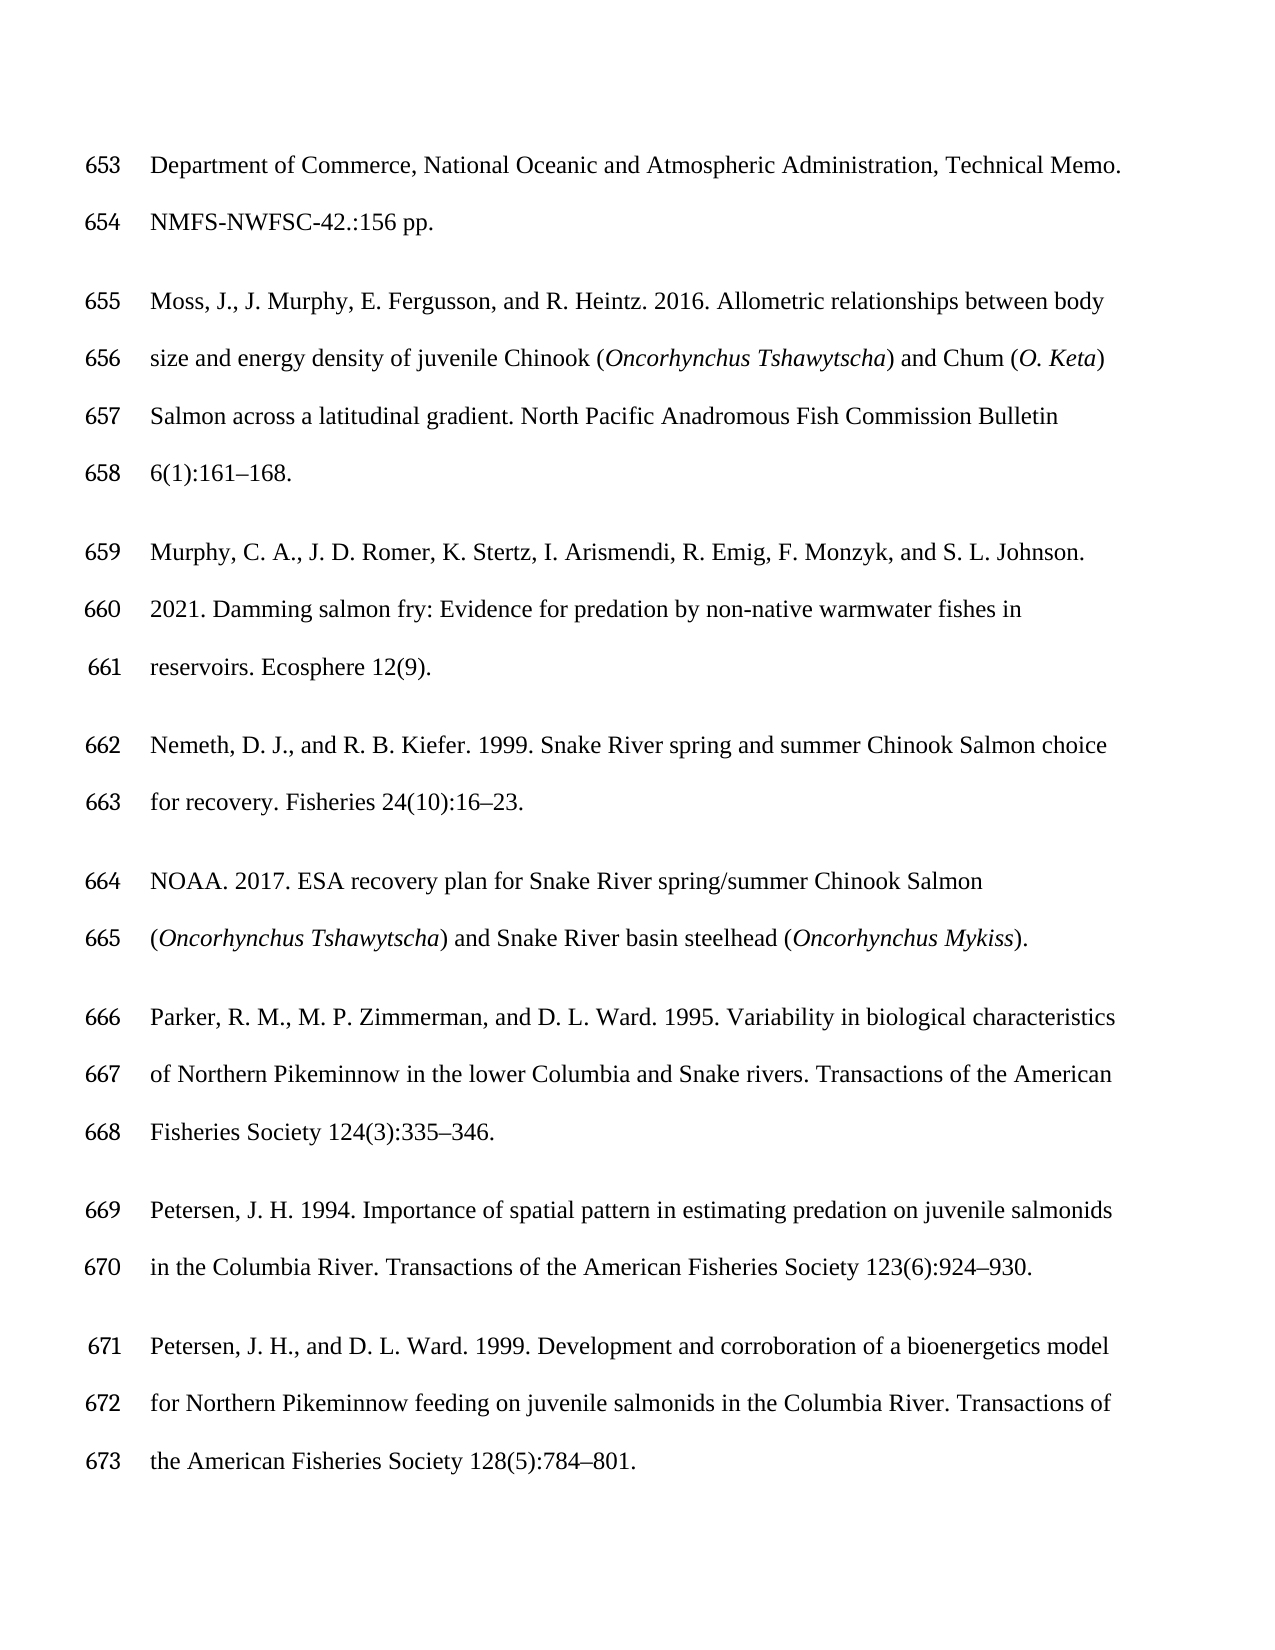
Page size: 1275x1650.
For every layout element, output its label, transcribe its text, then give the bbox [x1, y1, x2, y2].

text Murphy, C. A., J. D. Romer, K. Stertz, I. Arismendi, R. Emig, F. Monzyk, and S. L. Johnson. 2021. Damming salmon fry: Evidence for predation by non-native warmwater fishes in reservoirs. Ecosphere 12(9). [150, 537, 1125, 680]
text Moss, J., J. Murphy, E. Fergusson, and R. Heintz. 2016. Allometric relationships between body size and energy density of juvenile Chinook (Oncorhynchus Tshawytscha) and Chum (O. Keta) Salmon across a latitudinal gradient. North Pacific Anadromous Fish Commission Bulletin 6(1):161–168. [150, 286, 1125, 487]
text Nemeth, D. J., and R. B. Kiefer. 1999. Snake River spring and summer Chinook Salmon choice for recovery. Fisheries 24(10):16–23. [150, 730, 1125, 816]
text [150, 150, 1125, 236]
text Petersen, J. H. 1994. Importance of spatial pattern in estimating predation on juvenile salmonids in the Columbia River. Transactions of the American Fisheries Society 123(6):924–930. [150, 1195, 1125, 1281]
text Parker, R. M., M. P. Zimmerman, and D. L. Ward. 1995. Variability in biological characteristics of Northern Pikeminnow in the lower Columbia and Snake rivers. Transactions of the American Fisheries Society 124(3):335–346. [150, 1002, 1125, 1145]
text Petersen, J. H., and D. L. Ward. 1999. Development and corroboration of a bioenergetics model for Northern Pikeminnow feeding on juvenile salmonids in the Columbia River. Transactions of the American Fisheries Society 128(5):784–801. [150, 1331, 1125, 1474]
text NOAA. 2017. ESA recovery plan for Snake River spring/summer Chinook Salmon (Oncorhynchus Tshawytscha) and Snake River basin steelhead (Oncorhynchus Mykiss). [150, 866, 1125, 952]
